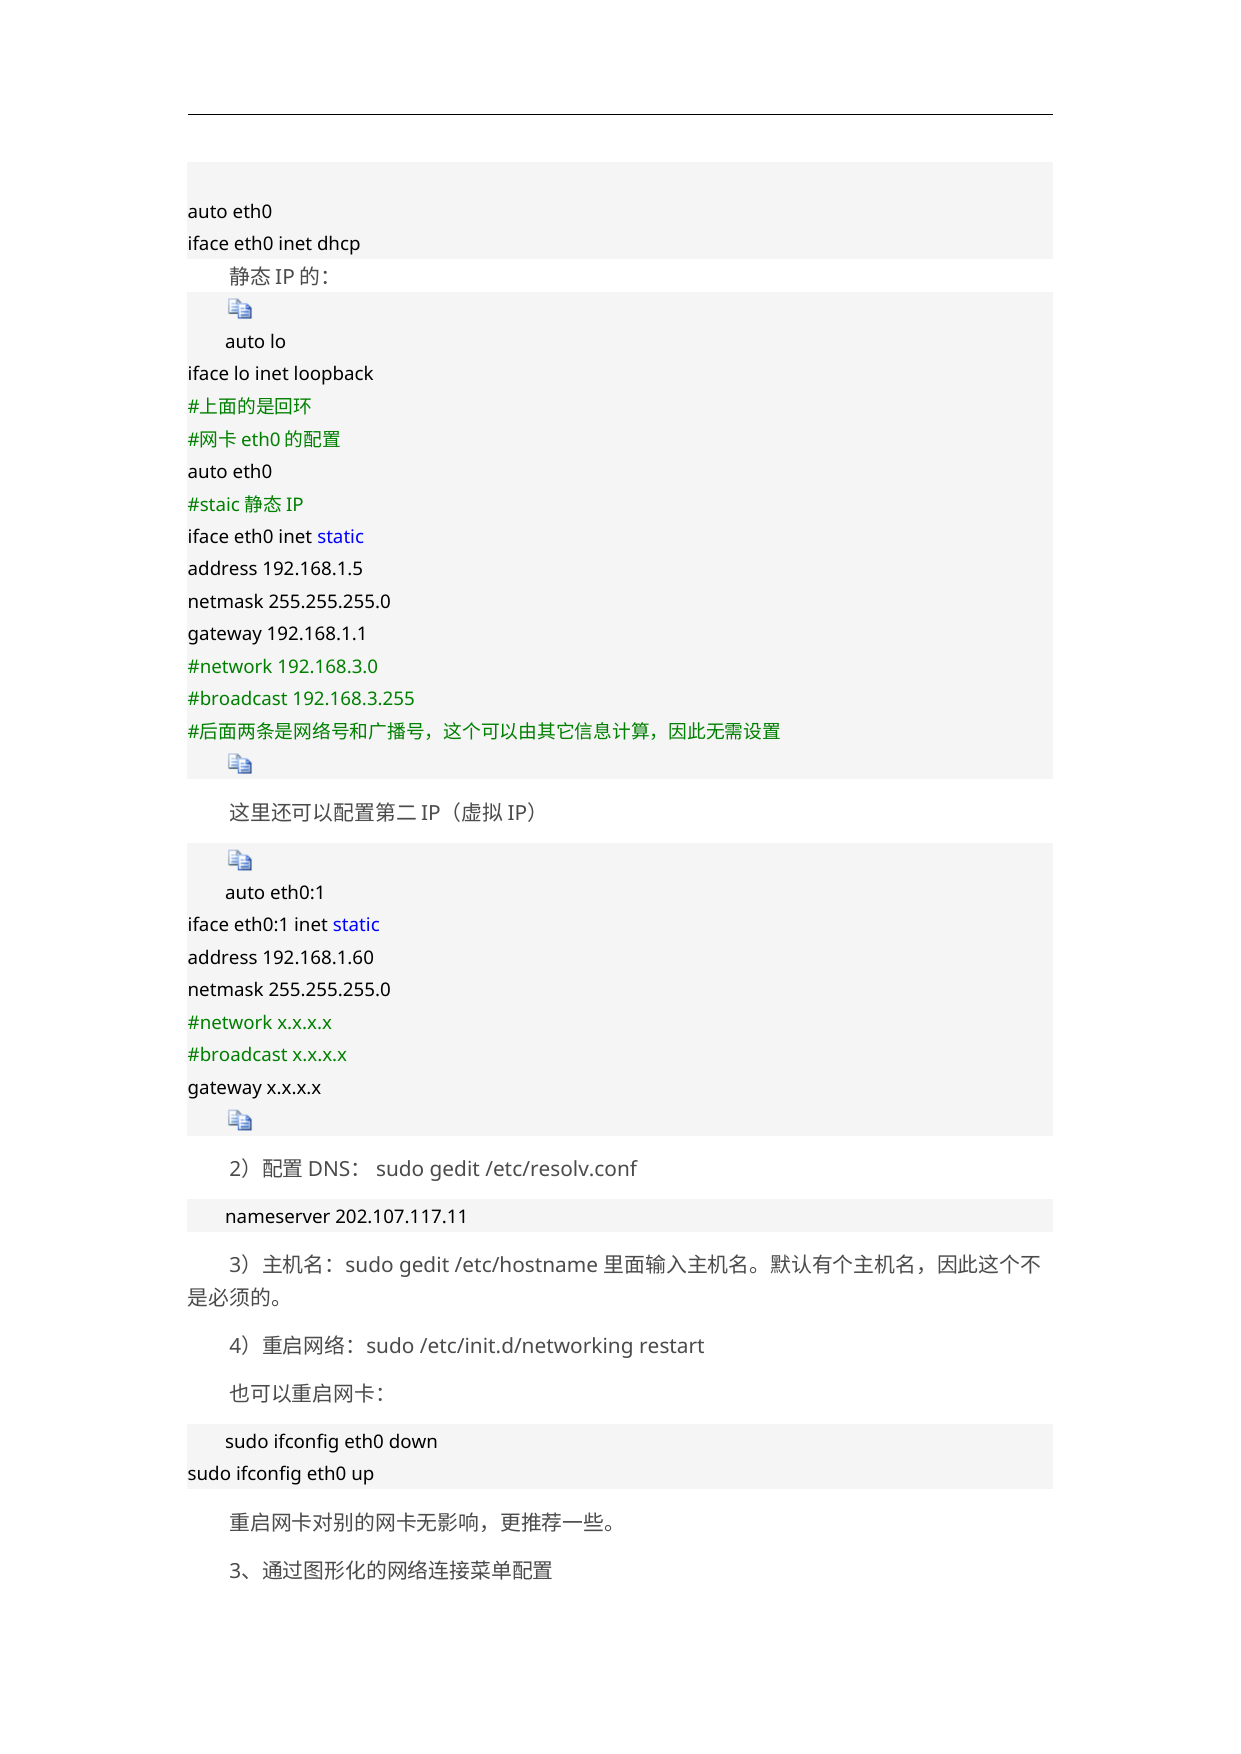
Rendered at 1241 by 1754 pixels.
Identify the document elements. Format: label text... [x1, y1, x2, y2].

text auto eth0:1 iface eth0:1 inet static address 192.168.1.60 netmask 255.255.255.0 #network x.x.x.x #broadcast x.x.x.x gateway x.x.x.x [187, 876, 1053, 1103]
text auto lo iface lo inet loopback #上面的是回环 #网卡eth0的配置 auto eth0 #staic 静态IP iface eth0 inet static address 192.168.1.5 netmask 255.255.255.0 gateway 192.168.1.1 #network 192.168.3.0 #broadcast 192.168.3.255 #后面两条是网络号和广播号，这个可以由其它信息计算，因此无需设置 [187, 324, 1053, 747]
text 重启网卡对别的网卡无影响，更推荐一些。 [187, 1505, 1053, 1538]
text 4）重启网络：sudo /etc/init.d/networking restart [187, 1328, 1053, 1361]
picture [225, 747, 257, 779]
text nameserver 202.107.117.11 [187, 1199, 1053, 1232]
picture [225, 1103, 257, 1136]
text sudo ifconfig eth0 down sudo ifconfig eth0 up [187, 1424, 1053, 1489]
text 这里还可以配置第二IP（虚拟IP） [187, 795, 1053, 828]
text 2）配置DNS： sudo gedit /etc/resolv.conf [187, 1151, 1053, 1184]
text 也可以重启网卡： [187, 1376, 1053, 1409]
text 3）主机名：sudo gedit /etc/hostname 里面输入主机名。默认有个主机名，因此这个不是必须的。 [187, 1248, 1053, 1313]
picture [225, 843, 257, 876]
text 3、通过图形化的网络连接菜单配置 [187, 1553, 1053, 1586]
text 静态IP的： [187, 259, 1053, 292]
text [187, 162, 1053, 259]
picture [225, 292, 257, 324]
